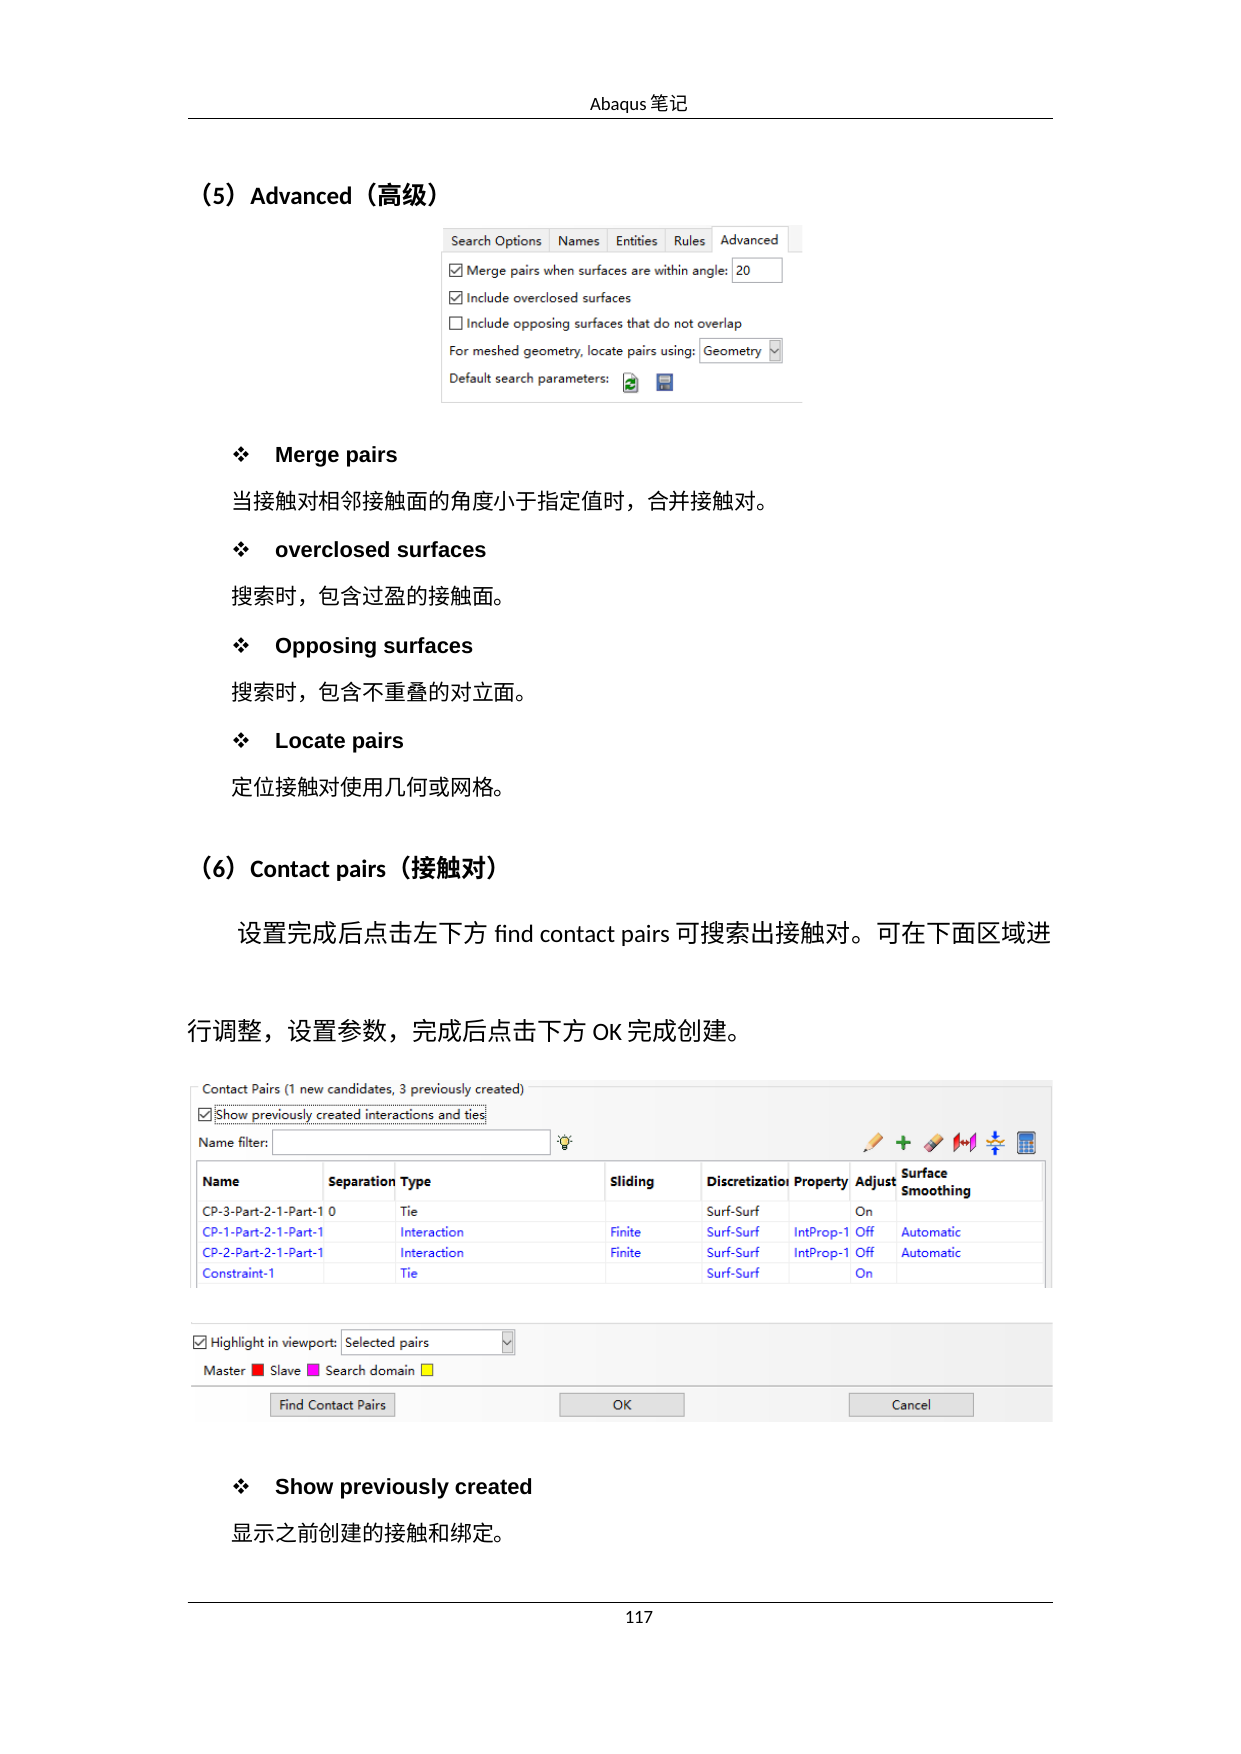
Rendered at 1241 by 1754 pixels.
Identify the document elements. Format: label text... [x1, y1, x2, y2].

picture [187, 1322, 1053, 1422]
subtitle Contact pairs（接触对） [187, 834, 1053, 899]
text 搜索时，包含不重叠的对立面。 [187, 674, 1053, 707]
subtitle Advanced（高级） [187, 161, 1053, 226]
subtitle Show previously created [231, 1470, 1053, 1502]
text 设置完成后点击左下方find contact pairs可搜索出接触对。可在下面区域进行调整，设置参数，完成后点击下方OK完成创建。 [187, 899, 1053, 1062]
subtitle overclosed surfaces [231, 534, 1053, 566]
subtitle Merge pairs [231, 438, 1053, 471]
subtitle Opposing surfaces [231, 629, 1053, 662]
text 搜索时，包含过盈的接触面。 [187, 579, 1053, 611]
picture [437, 225, 803, 403]
text 显示之前创建的接触和绑定。 [187, 1515, 1053, 1548]
text 定位接触对使用几何或网格。 [187, 770, 1053, 802]
text 当接触对相邻接触面的角度小于指定值时，合并接触对。 [187, 483, 1053, 516]
picture [187, 1080, 1053, 1288]
subtitle Locate pairs [231, 725, 1053, 757]
